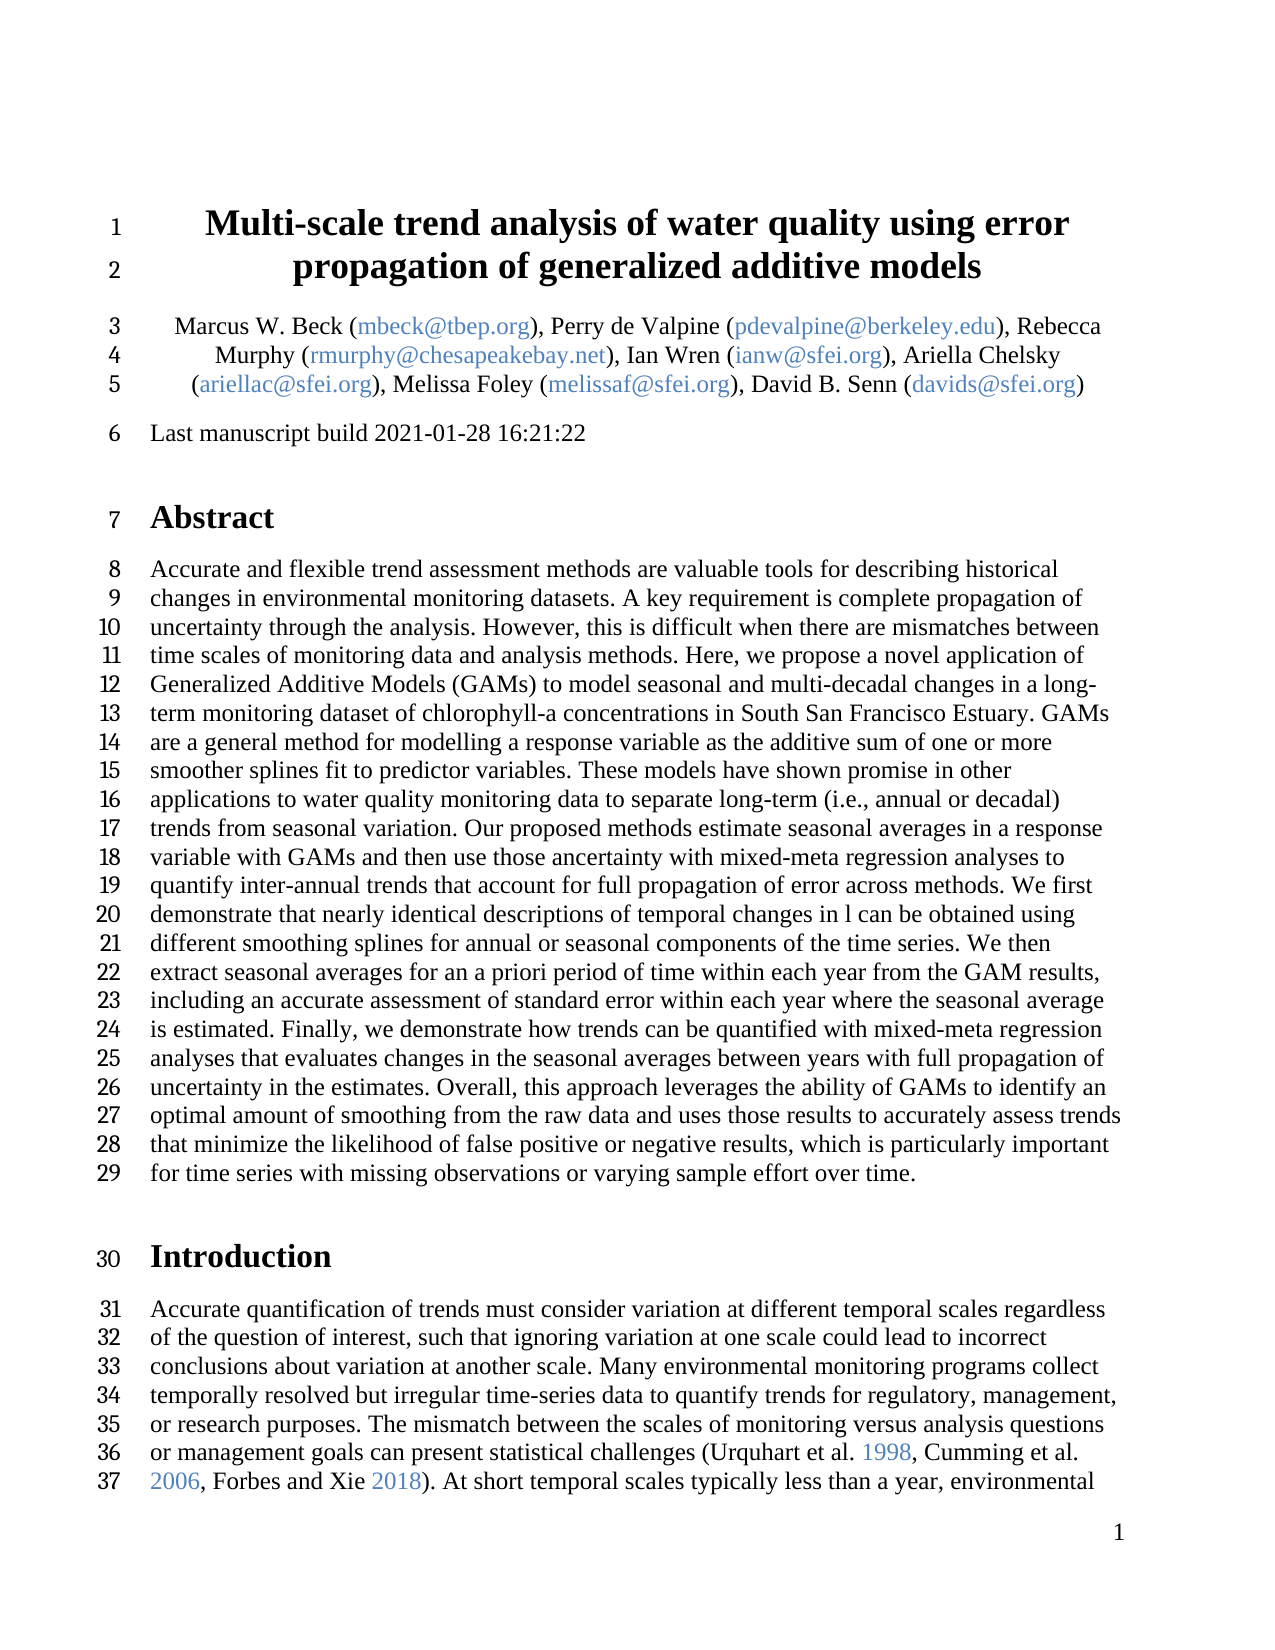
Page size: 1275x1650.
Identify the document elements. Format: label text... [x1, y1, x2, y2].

text Last manuscript build 2021-01-28 16:21:22 [150, 418, 1125, 447]
subtitle Abstract [150, 497, 1125, 535]
text Accurate and flexible trend assessment methods are valuable tools for describing historical changes in environmental monitoring datasets. A key requirement is complete propagation of uncertainty through the analysis. However, this is difficult when there are mismatches between time scales of monitoring data and analysis methods. Here, we propose a novel application of Generalized Additive Models (GAMs) to model seasonal and multi-decadal changes in a long-term monitoring dataset of chlorophyll-a concentrations in South San Francisco Estuary. GAMs are a general method for modelling a response variable as the additive sum of one or more smoother splines fit to predictor variables. These models have shown promise in other applications to water quality monitoring data to separate long-term (i.e., annual or decadal) trends from seasonal variation. Our proposed methods estimate seasonal averages in a response variable with GAMs and then use those ancertainty with mixed-meta regression analyses to quantify inter-annual trends that account for full propagation of error across methods. We first demonstrate that nearly identical descriptions of temporal changes in l can be obtained using different smoothing splines for annual or seasonal components of the time series. We then extract seasonal averages for an a priori period of time within each year from the GAM results, including an accurate assessment of standard error within each year where the seasonal average is estimated. Finally, we demonstrate how trends can be quantified with mixed-meta regression analyses that evaluates changes in the seasonal averages between years with full propagation of uncertainty in the estimates. Overall, this approach leverages the ability of GAMs to identify an optimal amount of smoothing from the raw data and uses those results to accurately assess trends that minimize the likelihood of false positive or negative results, which is particularly important for time series with missing observations or varying sample effort over time. [150, 554, 1125, 1187]
subtitle Introduction [150, 1237, 1125, 1275]
title Multi-scale trend analysis of water quality using error propagation of generalized additive models [150, 200, 1125, 286]
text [150, 1294, 1125, 1495]
text Marcus W. Beck (mbeck@tbep.org), Perry de Valpine (pdevalpine@berkeley.edu), Rebecca Murphy (rmurphy@chesapeakebay.net), Ian Wren (ianw@sfei.org), Ariella Chelsky (ariellac@sfei.org), Melissa Foley (melissaf@sfei.org), David B. Senn (davids@sfei.org) [150, 311, 1125, 397]
